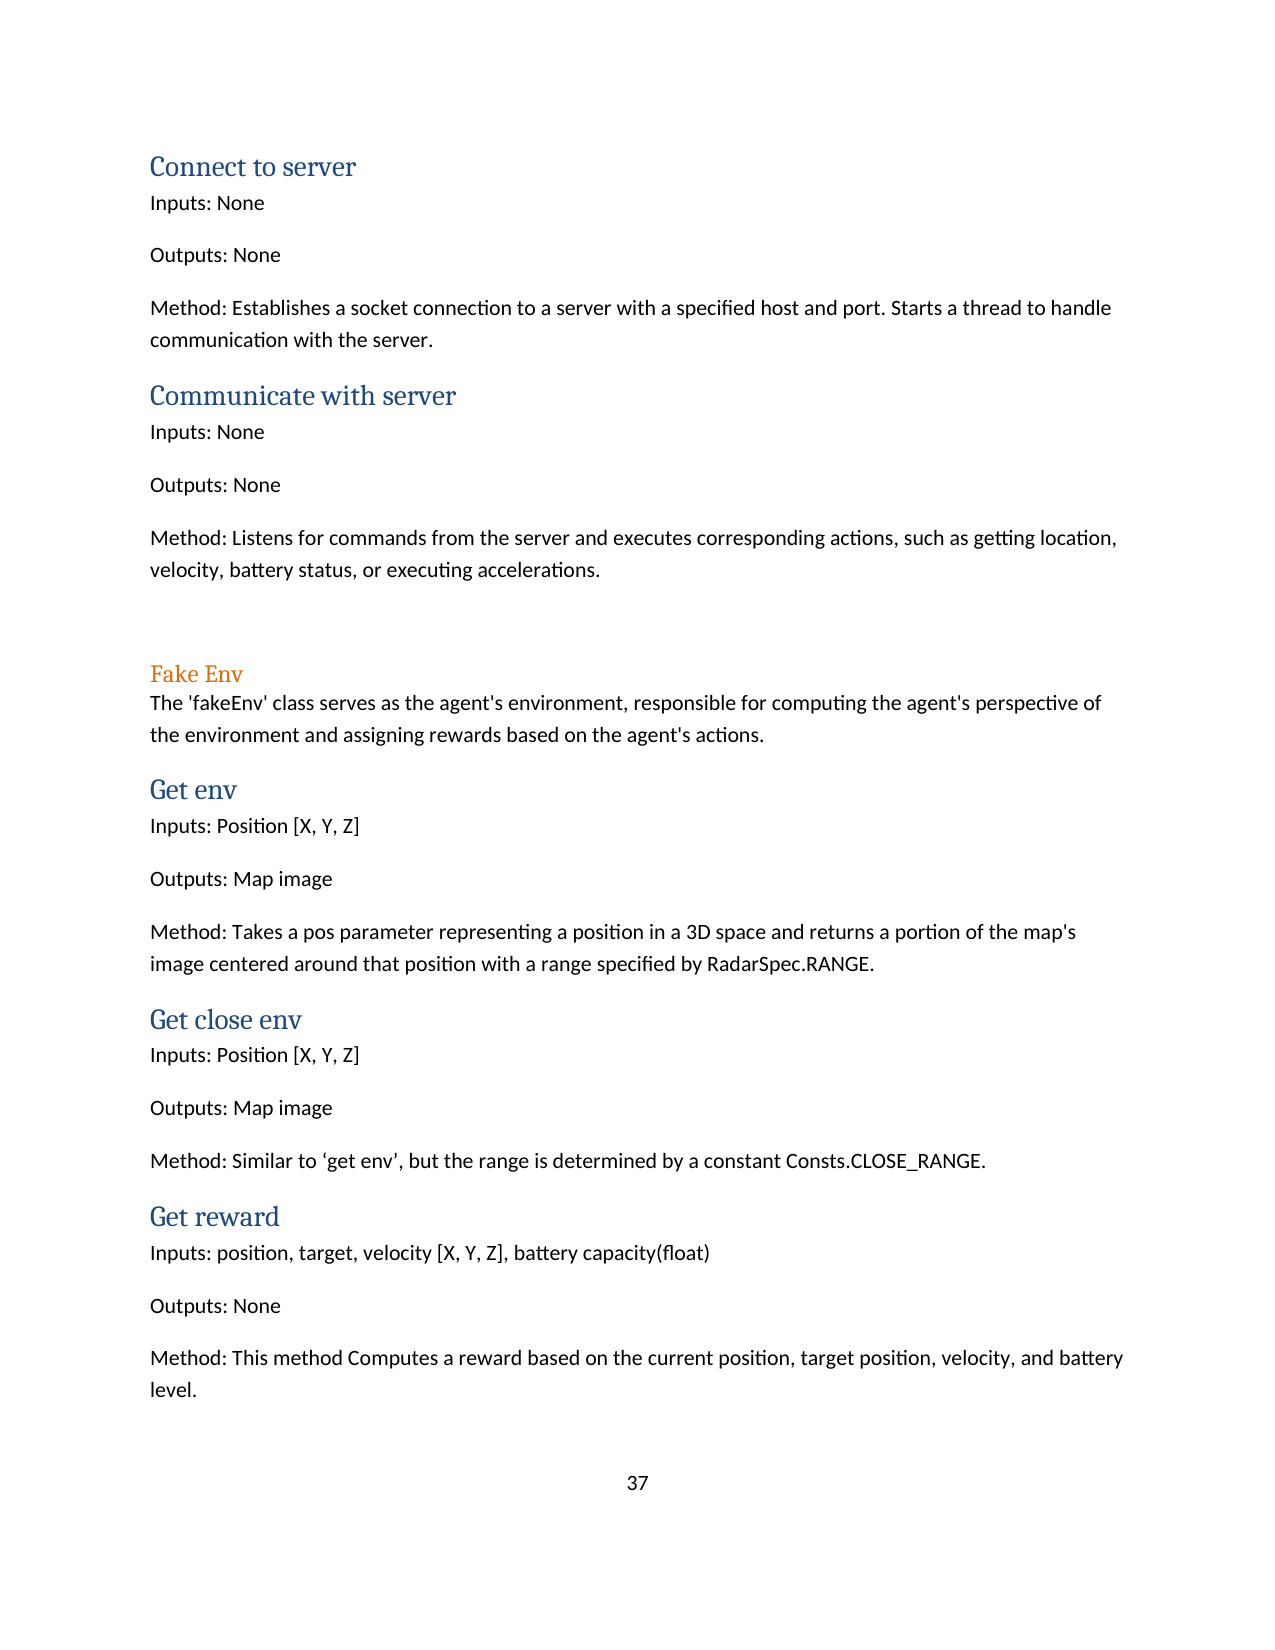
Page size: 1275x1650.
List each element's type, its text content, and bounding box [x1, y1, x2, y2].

text Outputs: None [150, 471, 1125, 498]
text Get reward Inputs: position, target, velocity [X, Y, Z], battery capacity(float) [150, 1200, 1125, 1266]
text Method: Listens for commands from the server and executes corresponding actions, such as getting location, velocity, battery status, or executing accelerations. [150, 524, 1125, 582]
text Method: Takes a pos parameter representing a position in a 3D space and returns a portion of the map's image centered around that position with a range specified by RadarSpec.RANGE. [150, 918, 1125, 977]
text Method: This method Computes a reward based on the current position, target position, velocity, and battery level. [150, 1344, 1125, 1403]
subtitle Fake Env [150, 660, 1125, 689]
text Method: Establishes a socket connection to a server with a specified host and port. Starts a thread to handle communication with the server. [150, 294, 1125, 353]
text Outputs: None [150, 1292, 1125, 1318]
text Communicate with server Inputs: None [150, 379, 1125, 445]
text Outputs: Map image [150, 865, 1125, 892]
text Outputs: Map image [150, 1094, 1125, 1121]
text Get close env Inputs: Position [X, Y, Z] [150, 1003, 1125, 1068]
text Method: Similar to ‘get env’, but the range is determined by a constant Consts.CLOSE_RANGE. [150, 1147, 1125, 1174]
text Outputs: None [150, 242, 1125, 268]
text Connect to server Inputs: None [150, 150, 1125, 216]
text The 'fakeEnv' class serves as the agent's environment, responsible for computing the agent's perspective of the environment and assigning rewards based on the agent's actions. [150, 689, 1125, 747]
text Get env Inputs: Position [X, Y, Z] [150, 773, 1125, 839]
